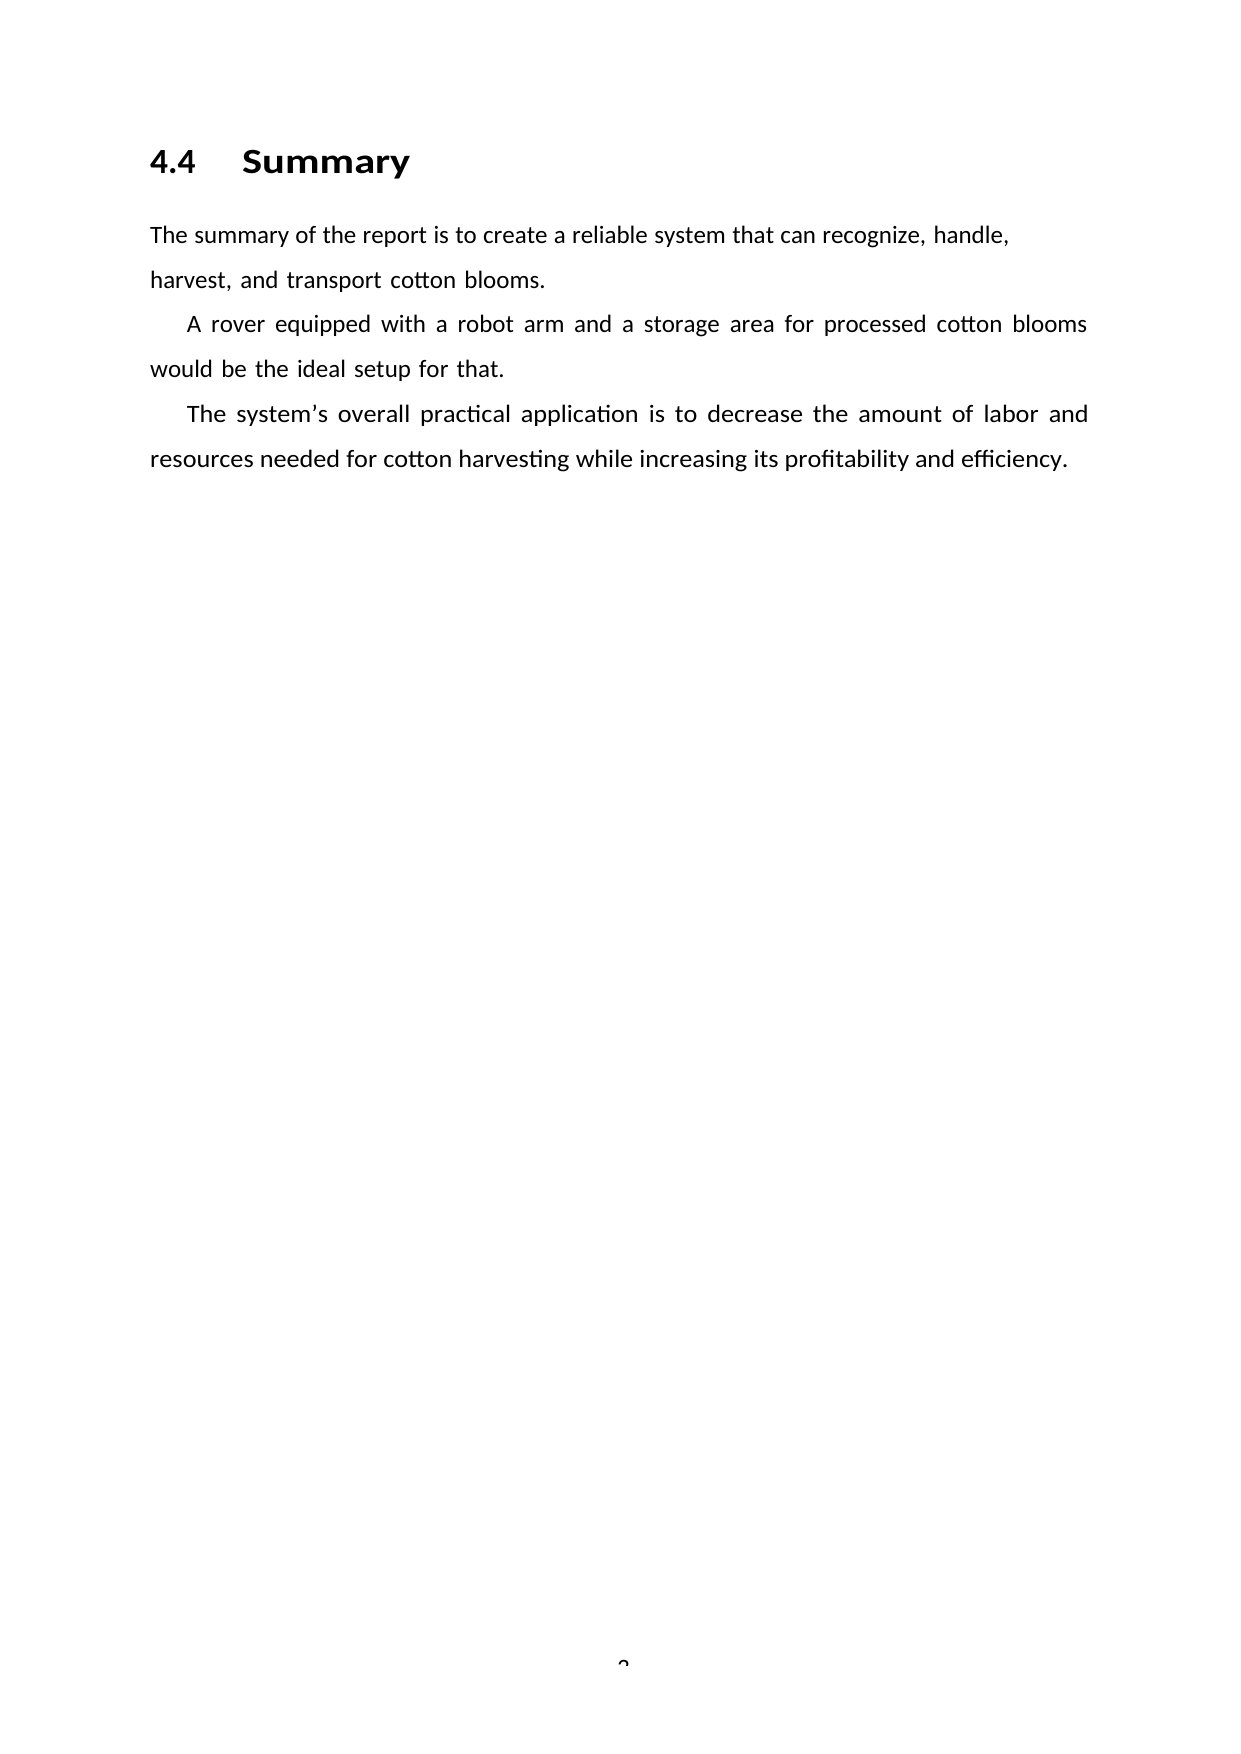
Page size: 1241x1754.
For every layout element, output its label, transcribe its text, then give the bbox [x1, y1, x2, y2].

text A rover equipped with a robot arm and a storage area for processed cotton blooms would be the ideal setup for that. [150, 309, 1120, 384]
subtitle Summary [150, 139, 1153, 182]
text The system’s overall practical application is to decrease the amount of labor and resources needed for cotton harvesting while increasing its profitability and efficiency. [150, 398, 1091, 473]
text The summary of the report is to create a reliable system that can recognize, handle, harvest, and transport cotton blooms. [150, 219, 1090, 294]
